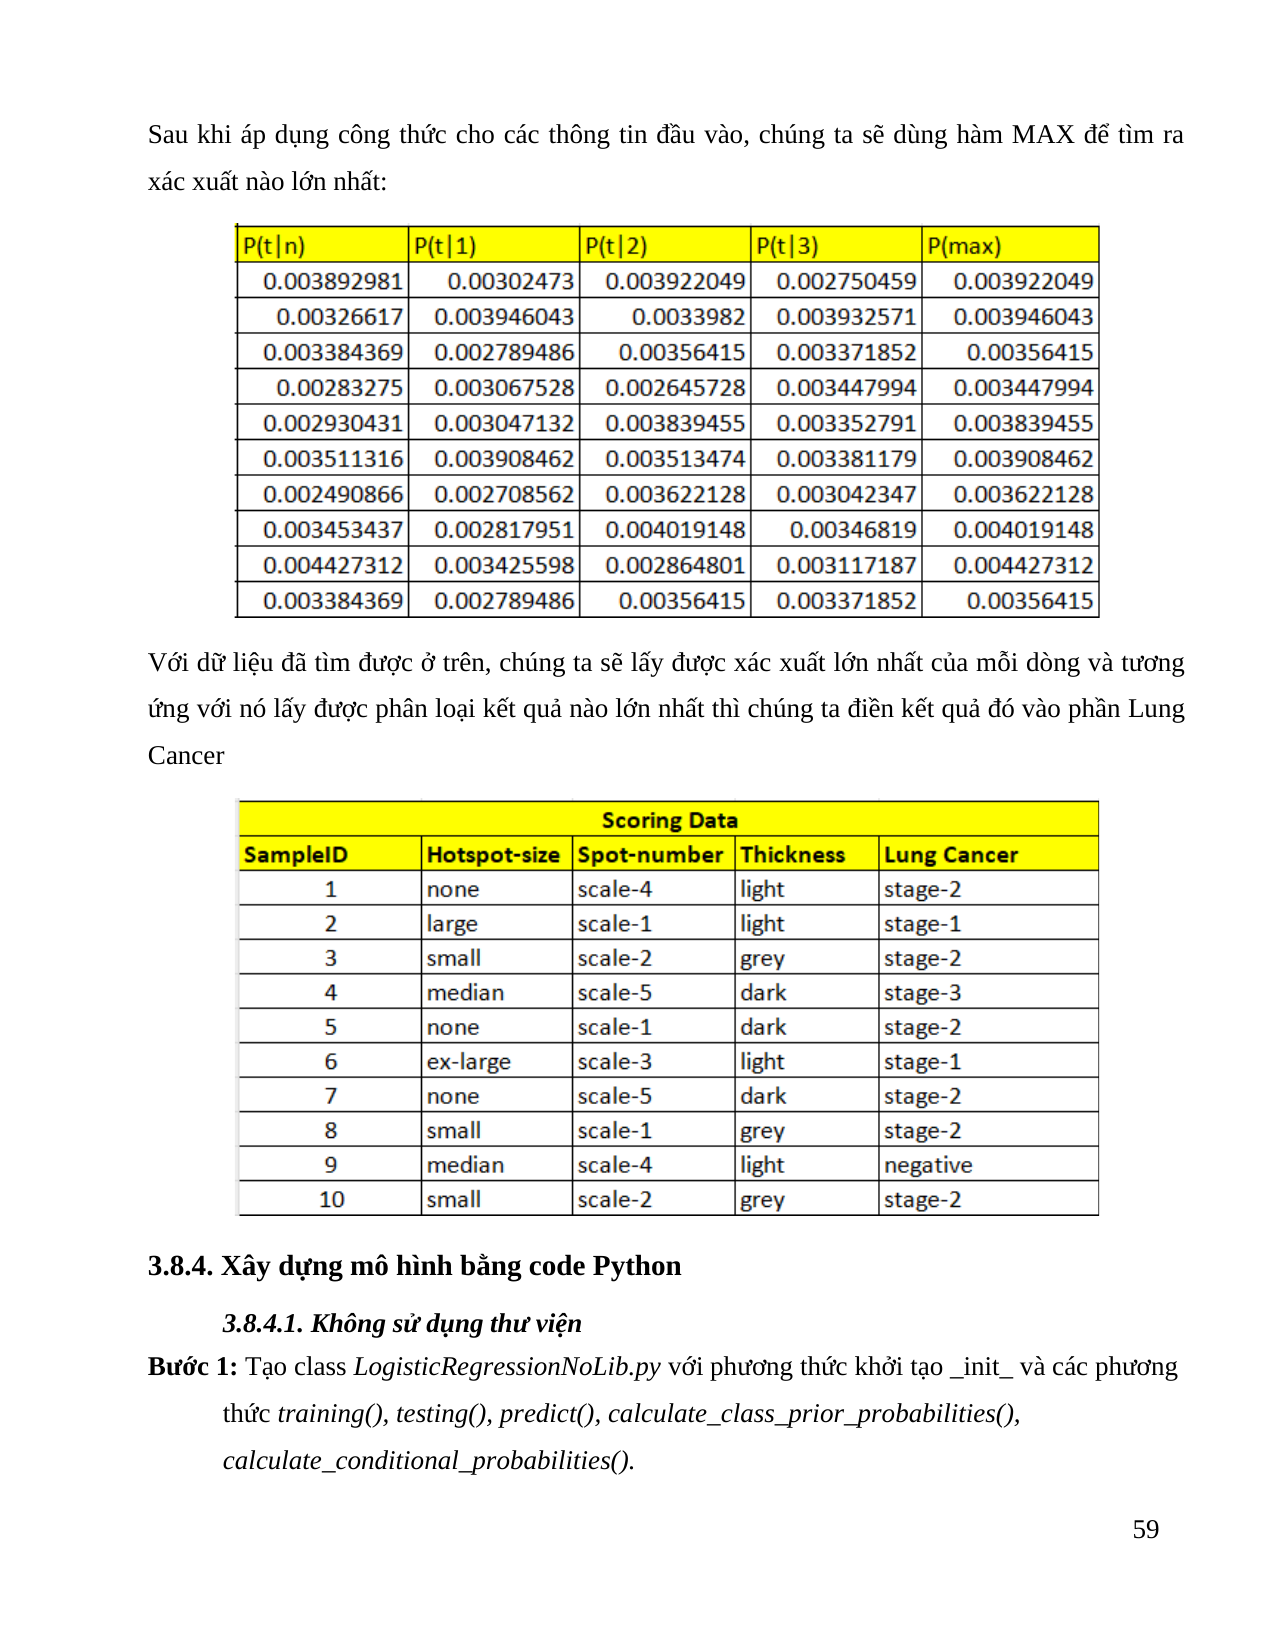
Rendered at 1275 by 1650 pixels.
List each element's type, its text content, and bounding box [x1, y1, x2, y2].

text Sau khi áp dụng công thức cho các thông tin đầu vào, chúng ta sẽ dùng hàm MAX để tìm ra xác xuất nào lớn nhất: [148, 118, 1186, 196]
picture [234, 223, 1100, 618]
subtitle 3.8.4. Xây dựng mô hình bằng code Python [148, 1248, 1186, 1282]
text Với dữ liệu đã tìm được ở trên, chúng ta sẽ lấy được xác xuất lớn nhất của mỗi dòng và tương ứng với nó lấy được phân loại kết quả nào lớn nhất thì chúng ta điền kết quả đó vào phần Lung Cancer [148, 646, 1186, 770]
subtitle 3.8.4.1. Không sử dụng thư viện [223, 1307, 1186, 1338]
picture [234, 798, 1100, 1216]
text Bước 1: Tạo class LogisticRegressionNoLib.py với phương thức khởi tạo _init_ và các phương thức training(), testing(), predict(), calculate_class_prior_probabilities(), calculate_conditional_probabilities(). [148, 1351, 1186, 1475]
